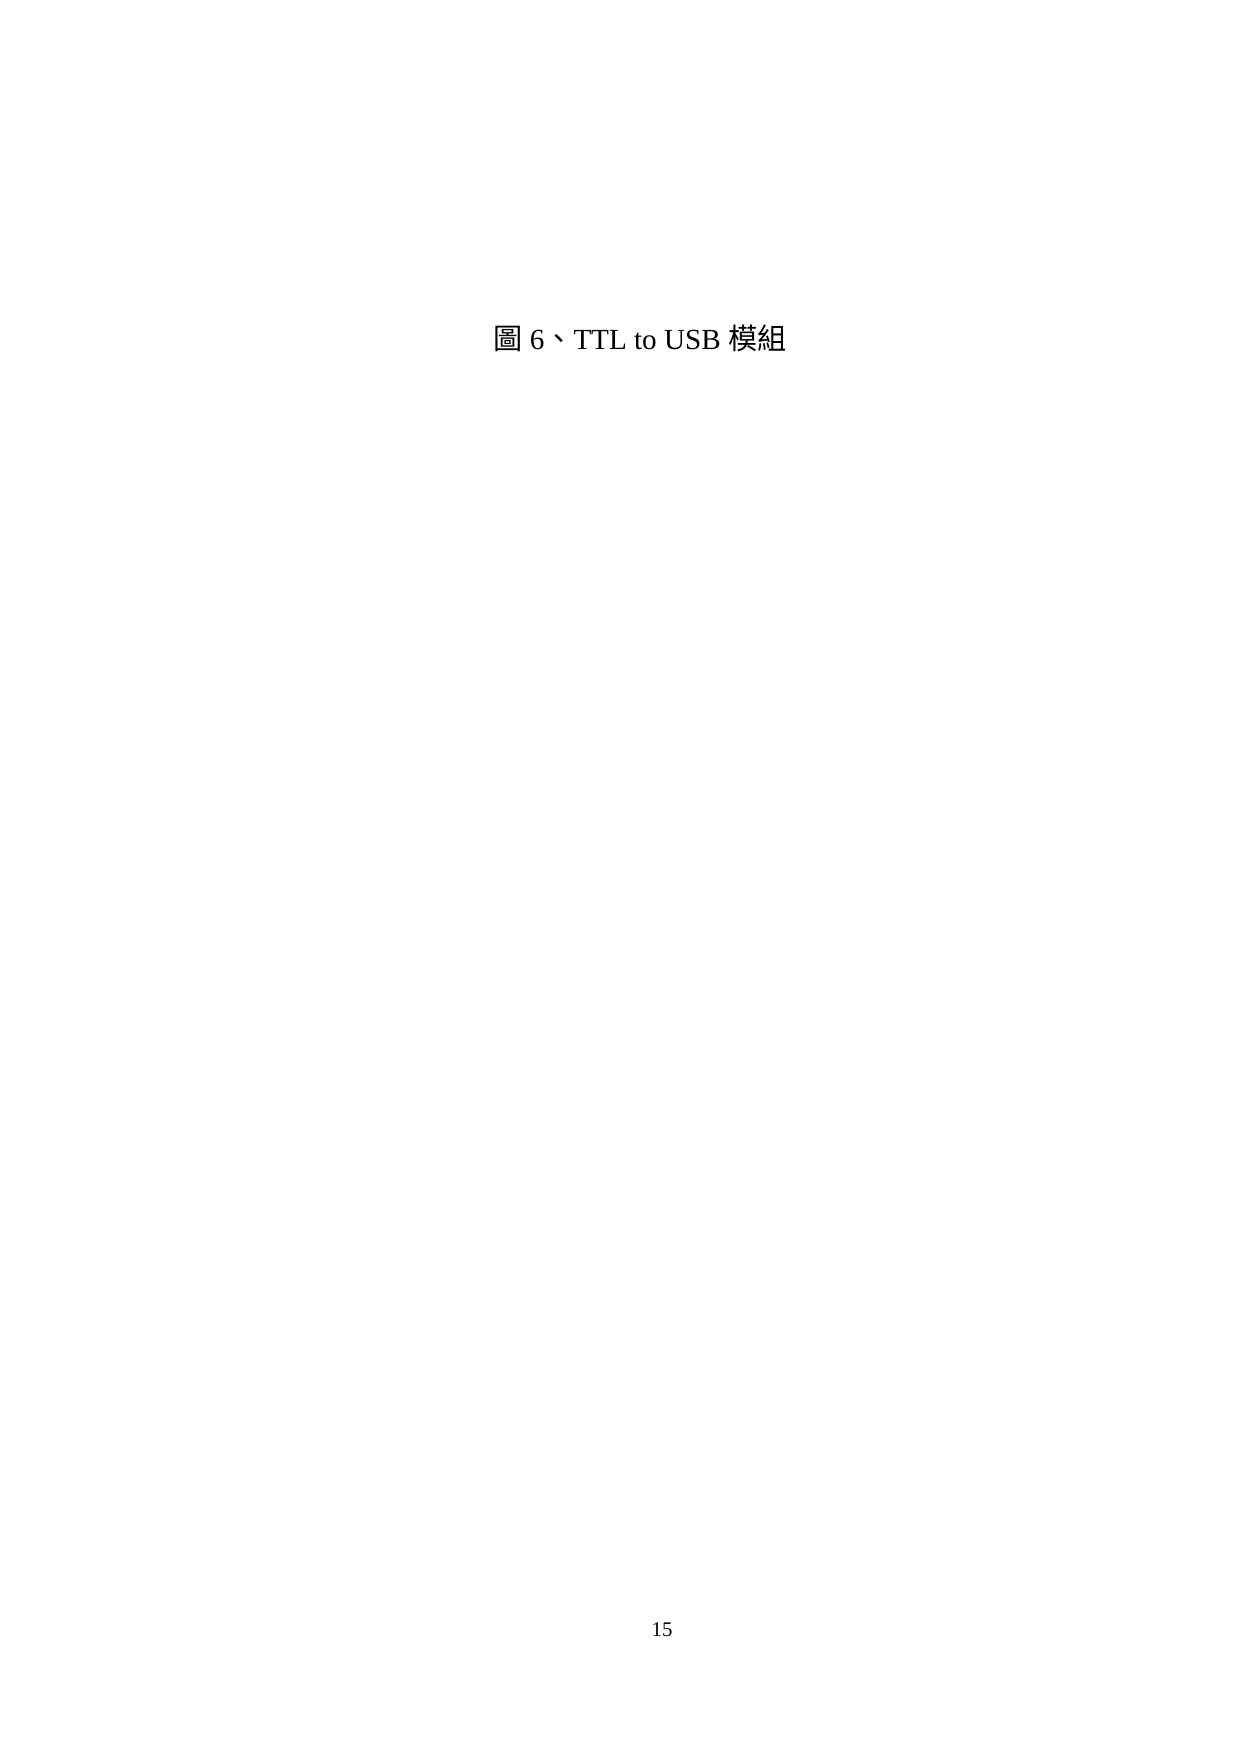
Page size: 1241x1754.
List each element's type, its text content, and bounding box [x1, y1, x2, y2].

text 圖 6、TTL to USB 模組 [83, 316, 1240, 358]
